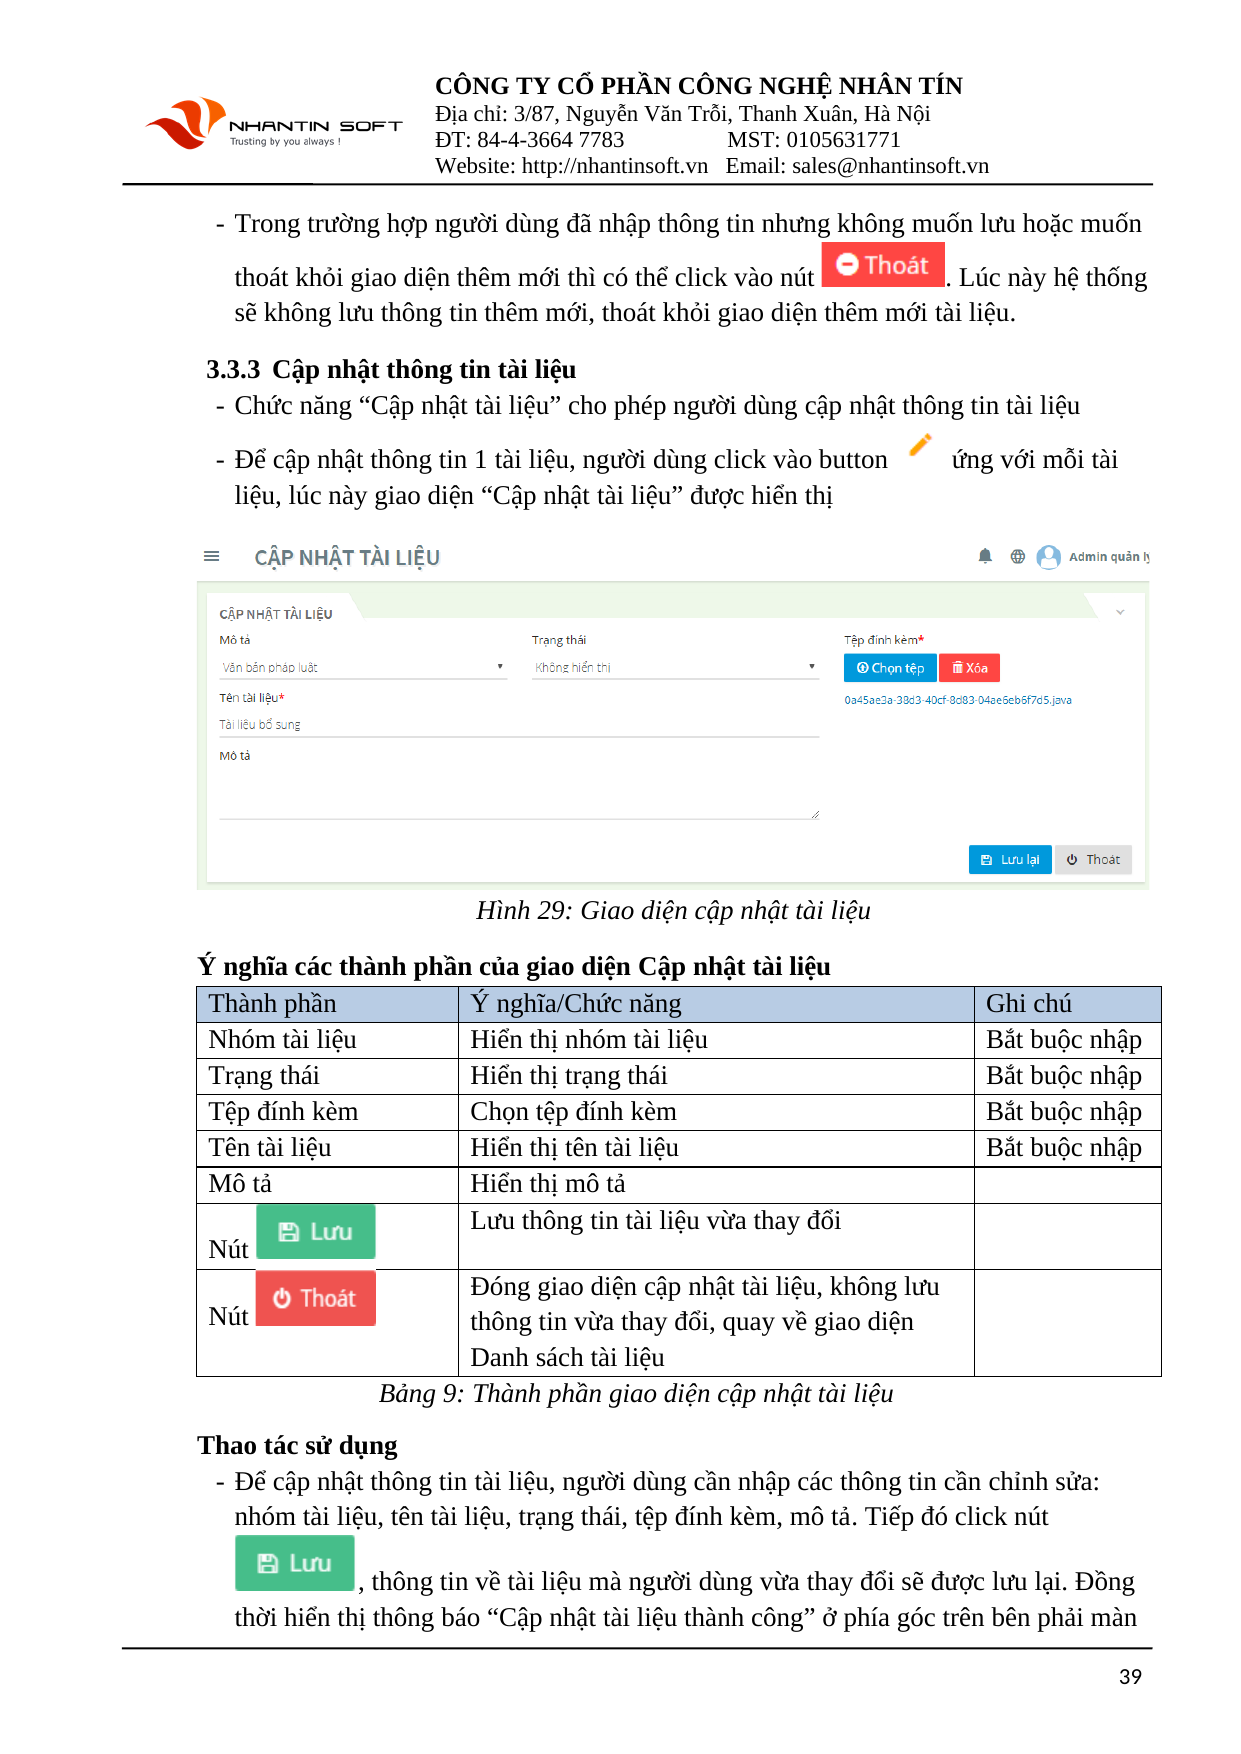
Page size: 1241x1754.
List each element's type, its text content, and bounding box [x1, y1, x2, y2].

table_cell Hiển thị trạng thái [459, 1059, 974, 1094]
table_cell Bắt buộc nhập [975, 1023, 1161, 1058]
picture [255, 1269, 376, 1326]
table_cell [975, 1204, 1161, 1268]
subtitle Ý nghĩa các thành phần của giao diện Cập nhật tài liệu [122, 950, 1153, 982]
table_header Ghi chú [975, 987, 1161, 1022]
table_cell Hiển thị tên tài liệu [459, 1131, 974, 1166]
table_header Ý nghĩa/Chức năng [459, 987, 974, 1022]
table_cell [975, 1168, 1161, 1203]
table_cell Tên tài liệu [197, 1131, 458, 1166]
subtitle Cập nhật thông tin tài liệu [206, 353, 1153, 384]
table_cell Tệp đính kèm [197, 1095, 458, 1130]
table_cell Nhóm tài liệu [197, 1023, 458, 1058]
picture [255, 1204, 379, 1259]
table_cell Nút [197, 1204, 458, 1268]
table_cell Hiển thị nhóm tài liệu [459, 1023, 974, 1058]
list Trong trường hợp người dùng đã nhập thông tin nhưng không muốn lưu hoặc muốn thoát khỏi giao diện thêm mới thì có thể click vào nút . Lúc này hệ thống sẽ không lưu thông tin thêm mới, thoát khỏi giao diện thêm mới tài liệu. [216, 207, 1153, 328]
table_cell Bắt buộc nhập [975, 1131, 1161, 1166]
picture [196, 535, 1150, 890]
picture [821, 242, 945, 287]
table_cell Bắt buộc nhập [975, 1095, 1161, 1130]
picture [234, 1535, 358, 1591]
list Chức năng “Cập nhật tài liệu” cho phép người dùng cập nhật thông tin tài liệu [216, 389, 1153, 420]
table_cell Nút [197, 1270, 458, 1376]
list Để cập nhật thông tin 1 tài liệu, người dùng click vào button ứng với mỗi tài liệu, lúc này giao diện “Cập nhật tài liệu” được hiển thị [216, 424, 1153, 510]
table_cell Đóng giao diện cập nhật tài liệu, không lưu thông tin vừa thay đổi, quay về giao diện Danh sách tài liệu [459, 1270, 974, 1376]
picture [133, 70, 413, 176]
table_cell [975, 1270, 1161, 1376]
subtitle Thao tác sử dụng [122, 1429, 1153, 1460]
table_cell Trạng thái [197, 1059, 458, 1094]
table_cell Chọn tệp đính kèm [459, 1095, 974, 1130]
table_header Thành phần [197, 987, 458, 1022]
table_cell Bắt buộc nhập [975, 1059, 1161, 1094]
table_cell Hiển thị mô tả [459, 1168, 974, 1203]
text Bảng 9: Thành phần giao diện cập nhật tài liệu [122, 1377, 1153, 1408]
table_cell Mô tả [197, 1168, 458, 1203]
picture [895, 424, 946, 469]
list Hình 29: Giao diện cập nhật tài liệu [197, 894, 1153, 925]
table_cell Lưu thông tin tài liệu vừa thay đổi [459, 1204, 974, 1268]
